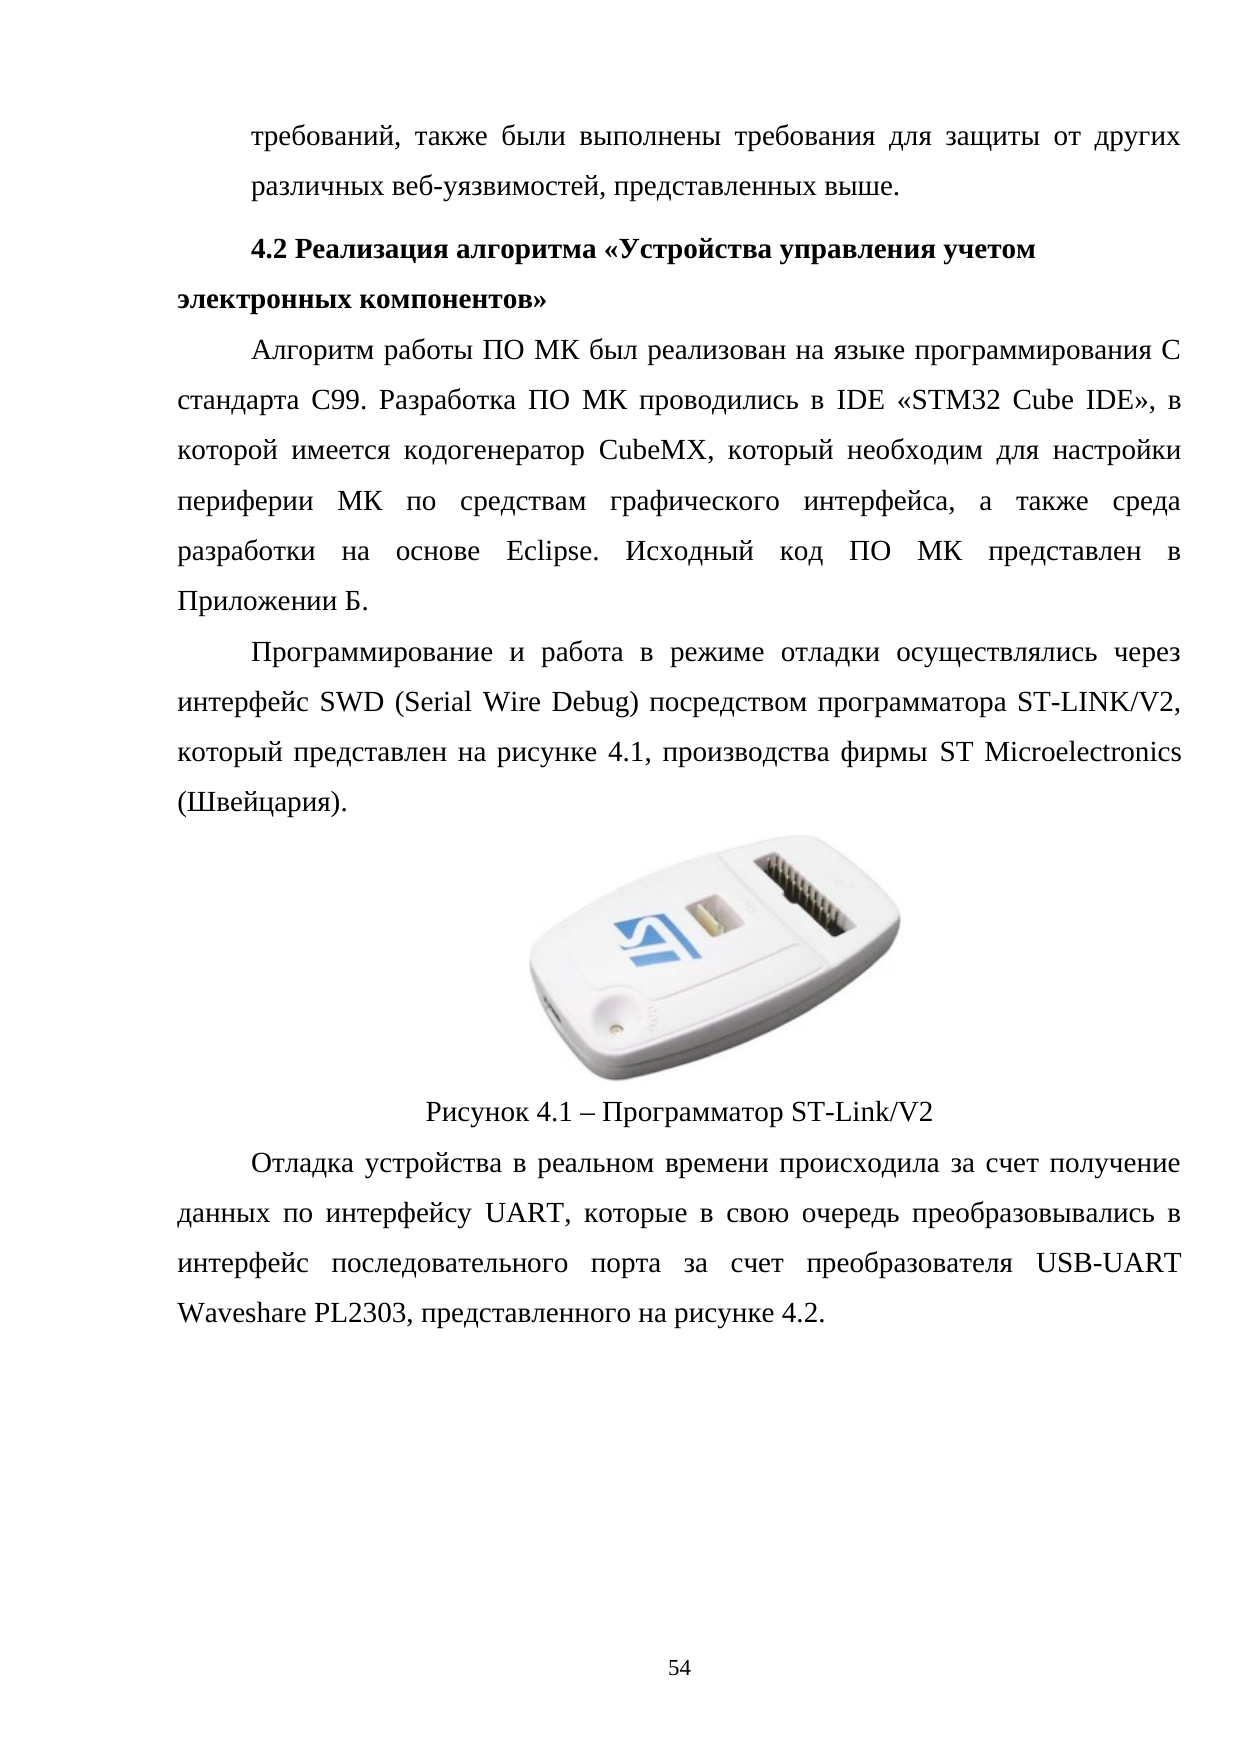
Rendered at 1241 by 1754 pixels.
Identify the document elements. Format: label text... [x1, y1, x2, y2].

text Рисунок 4.1 – Программатор ST-Link/V2 [177, 1094, 1182, 1128]
text Алгоритм работы ПО МК был реализован на языке программирования С стандарта C99. Разработка ПО МК проводились в IDE «STM32 Cube IDE», в которой имеется кодогенератор CubeMX, который необходим для настройки периферии МК по средствам графического интерфейса, а также среда разработки на основе Eclipse. Исходный код ПО МК представлен в Приложении Б. [177, 332, 1182, 617]
text Программирование и работа в режиме отладки осуществлялись через интерфейс SWD (Serial Wire Debug) посредством программатора ST-LINK/V2, который представлен на рисунке 4.1, производства фирмы ST Microelectronics (Швейцария). [177, 634, 1182, 818]
picture [529, 835, 905, 1082]
subtitle 4.2 Реализация алгоритма «Устройства управления учетом электронных компонентов» [177, 231, 1182, 315]
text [251, 118, 1182, 202]
text Отладка устройства в реальном времени происходила за счет получение данных по интерфейсу UART, которые в свою очередь преобразовывались в интерфейс последовательного порта за счет преобразователя USB-UART Waveshare PL2303, представленного на рисунке 4.2. [177, 1145, 1182, 1329]
